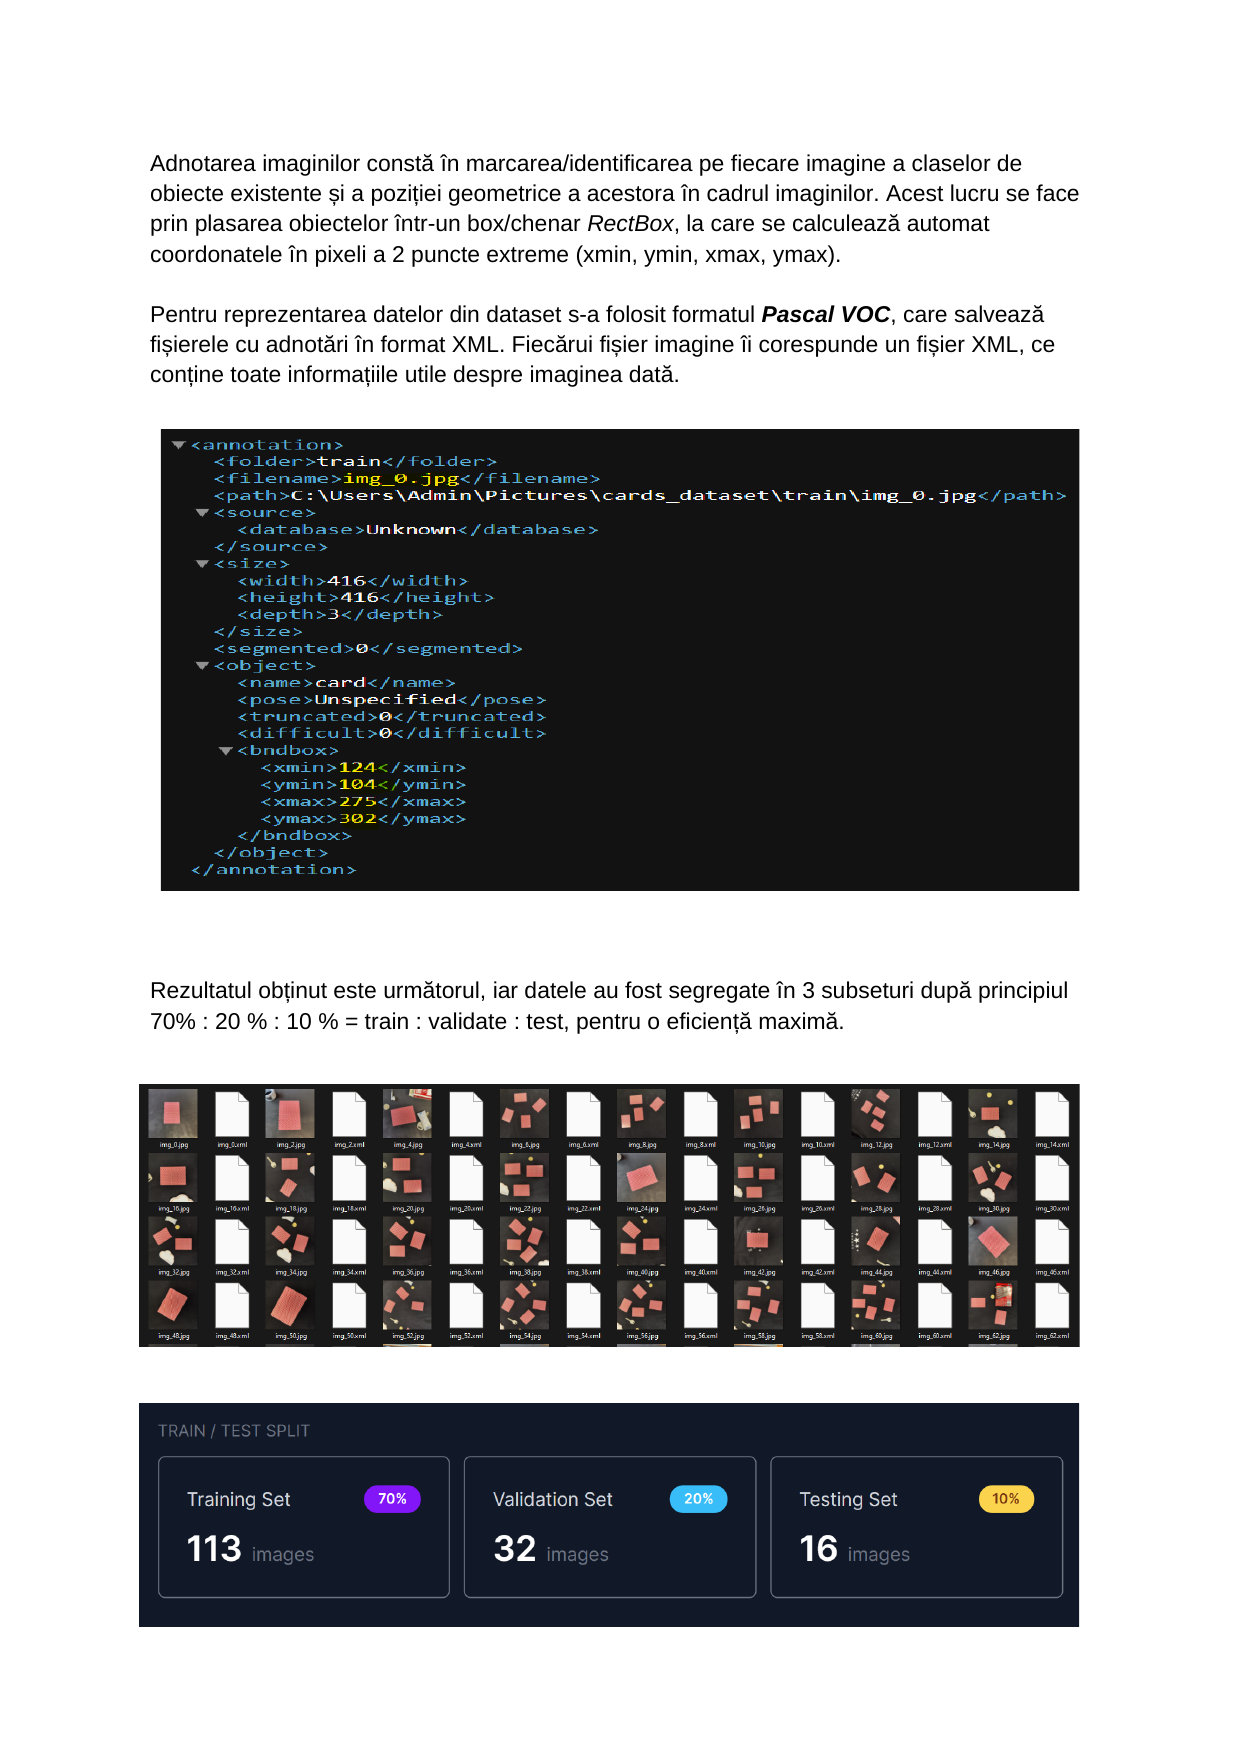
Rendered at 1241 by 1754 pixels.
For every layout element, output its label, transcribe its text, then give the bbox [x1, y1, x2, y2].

text 70% : 20 % : 10 % = train : validate : test, pentru o eficiență maximă. [150, 1008, 1090, 1034]
text Rezultatul obținut este următorul, iar datele au fost segregate în 3 subseturi după principiul [150, 977, 1090, 1004]
text Adnotarea imaginilor constă în marcarea/identificarea pe fiecare imagine a claselor de obiecte existente și a poziției geometrice a acestora în cadrul imaginilor. Acest lucru se face prin plasarea obiectelor într-un box/chenar RectBox, la care se calculează automat coordonatele în pixeli a 2 puncte extreme (xmin, ymin, xmax, ymax). [150, 150, 1090, 267]
picture [139, 1403, 1080, 1627]
picture [160, 429, 1080, 891]
text Pentru reprezentarea datelor din dataset s-a folosit formatul Pascal VOC, care salvează fișierele cu adnotări în format XML. Fiecărui fișier imagine îi corespunde un fișier XML, ce conține toate informațiile utile despre imaginea dată. [150, 301, 1090, 388]
picture [139, 1084, 1080, 1347]
